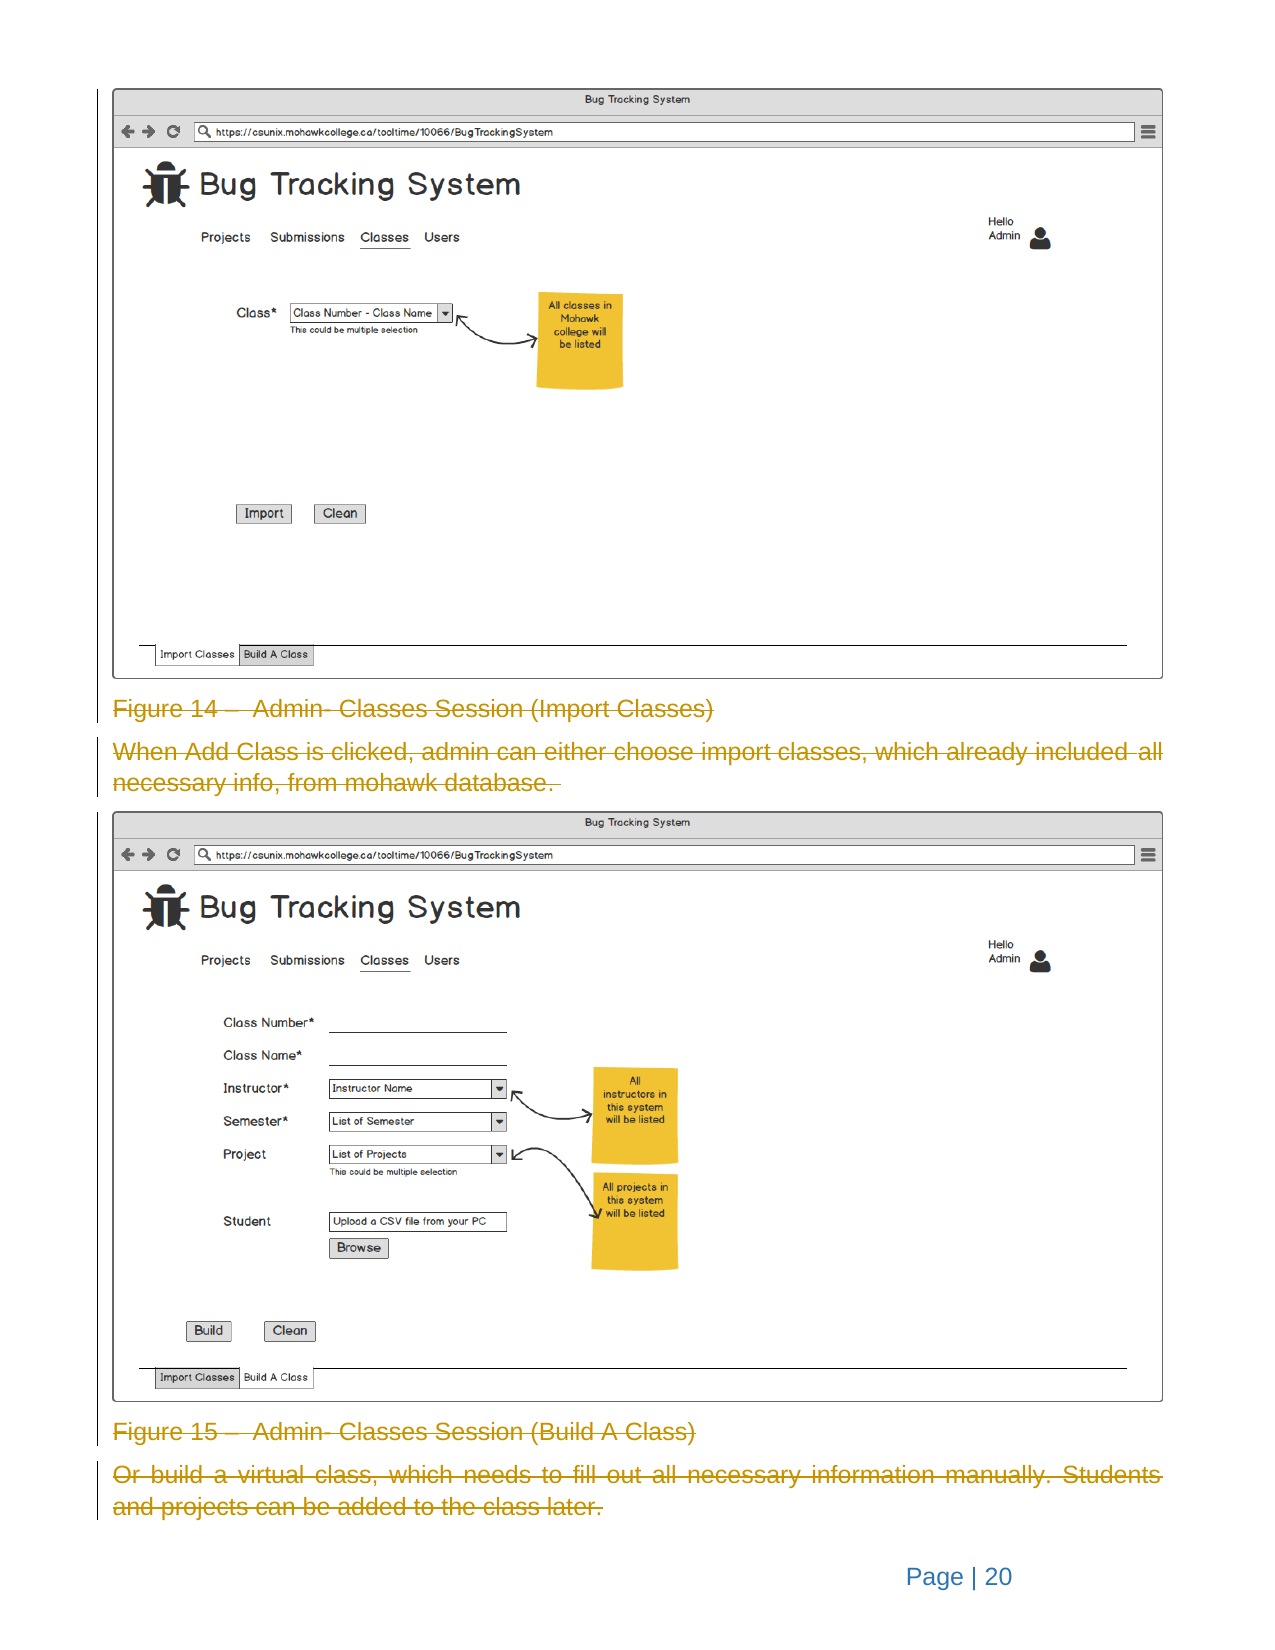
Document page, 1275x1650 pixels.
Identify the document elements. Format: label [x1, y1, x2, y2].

picture [112, 88, 1163, 679]
picture [112, 811, 1163, 1402]
